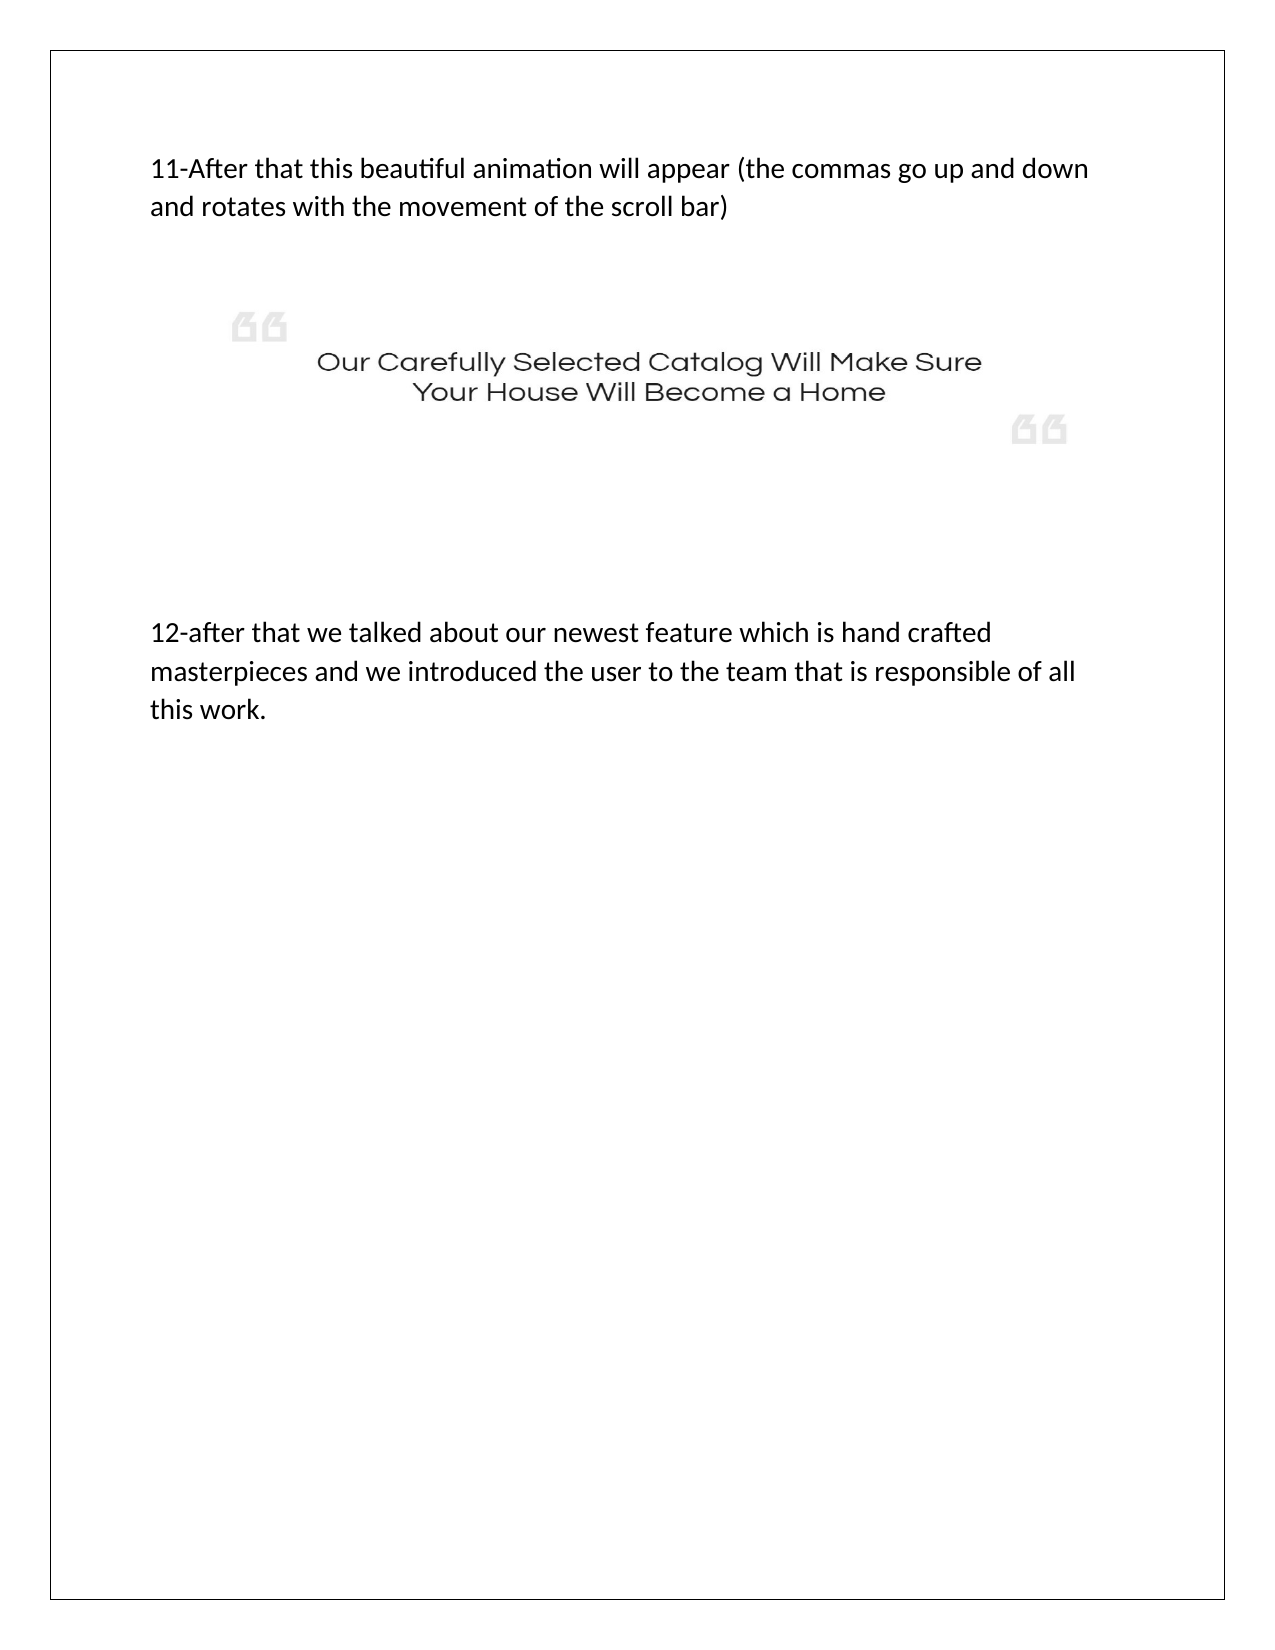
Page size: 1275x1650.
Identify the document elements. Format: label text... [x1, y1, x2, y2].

picture [150, 243, 1105, 540]
text 11-After that this beautiful animation will appear (the commas go up and down and rotates with the movement of the scroll bar) [150, 150, 1125, 224]
text 12-after that we talked about our newest feature which is hand crafted masterpieces and we introduced the user to the team that is responsible of all this work. [150, 614, 1125, 727]
